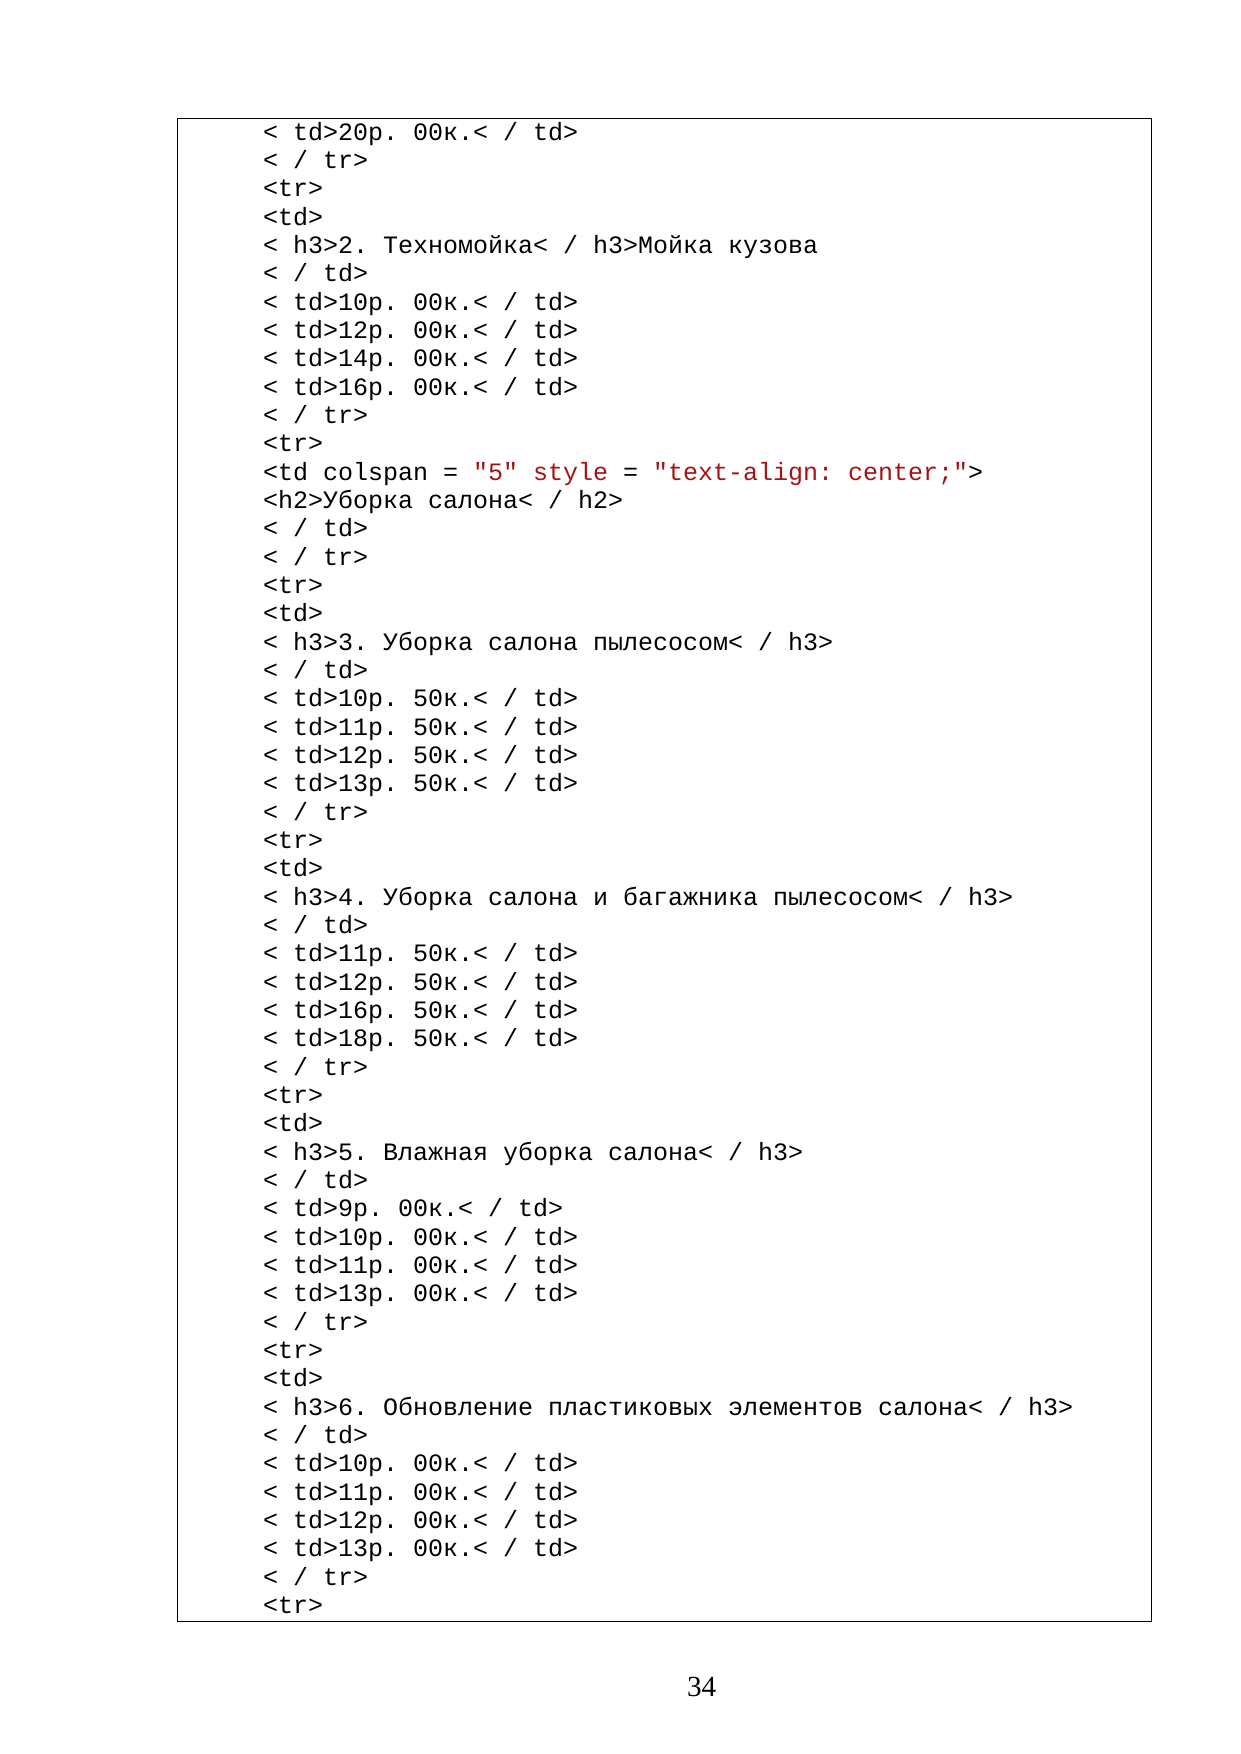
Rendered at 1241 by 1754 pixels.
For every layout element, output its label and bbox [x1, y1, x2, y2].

table_header [178, 119, 1151, 1621]
